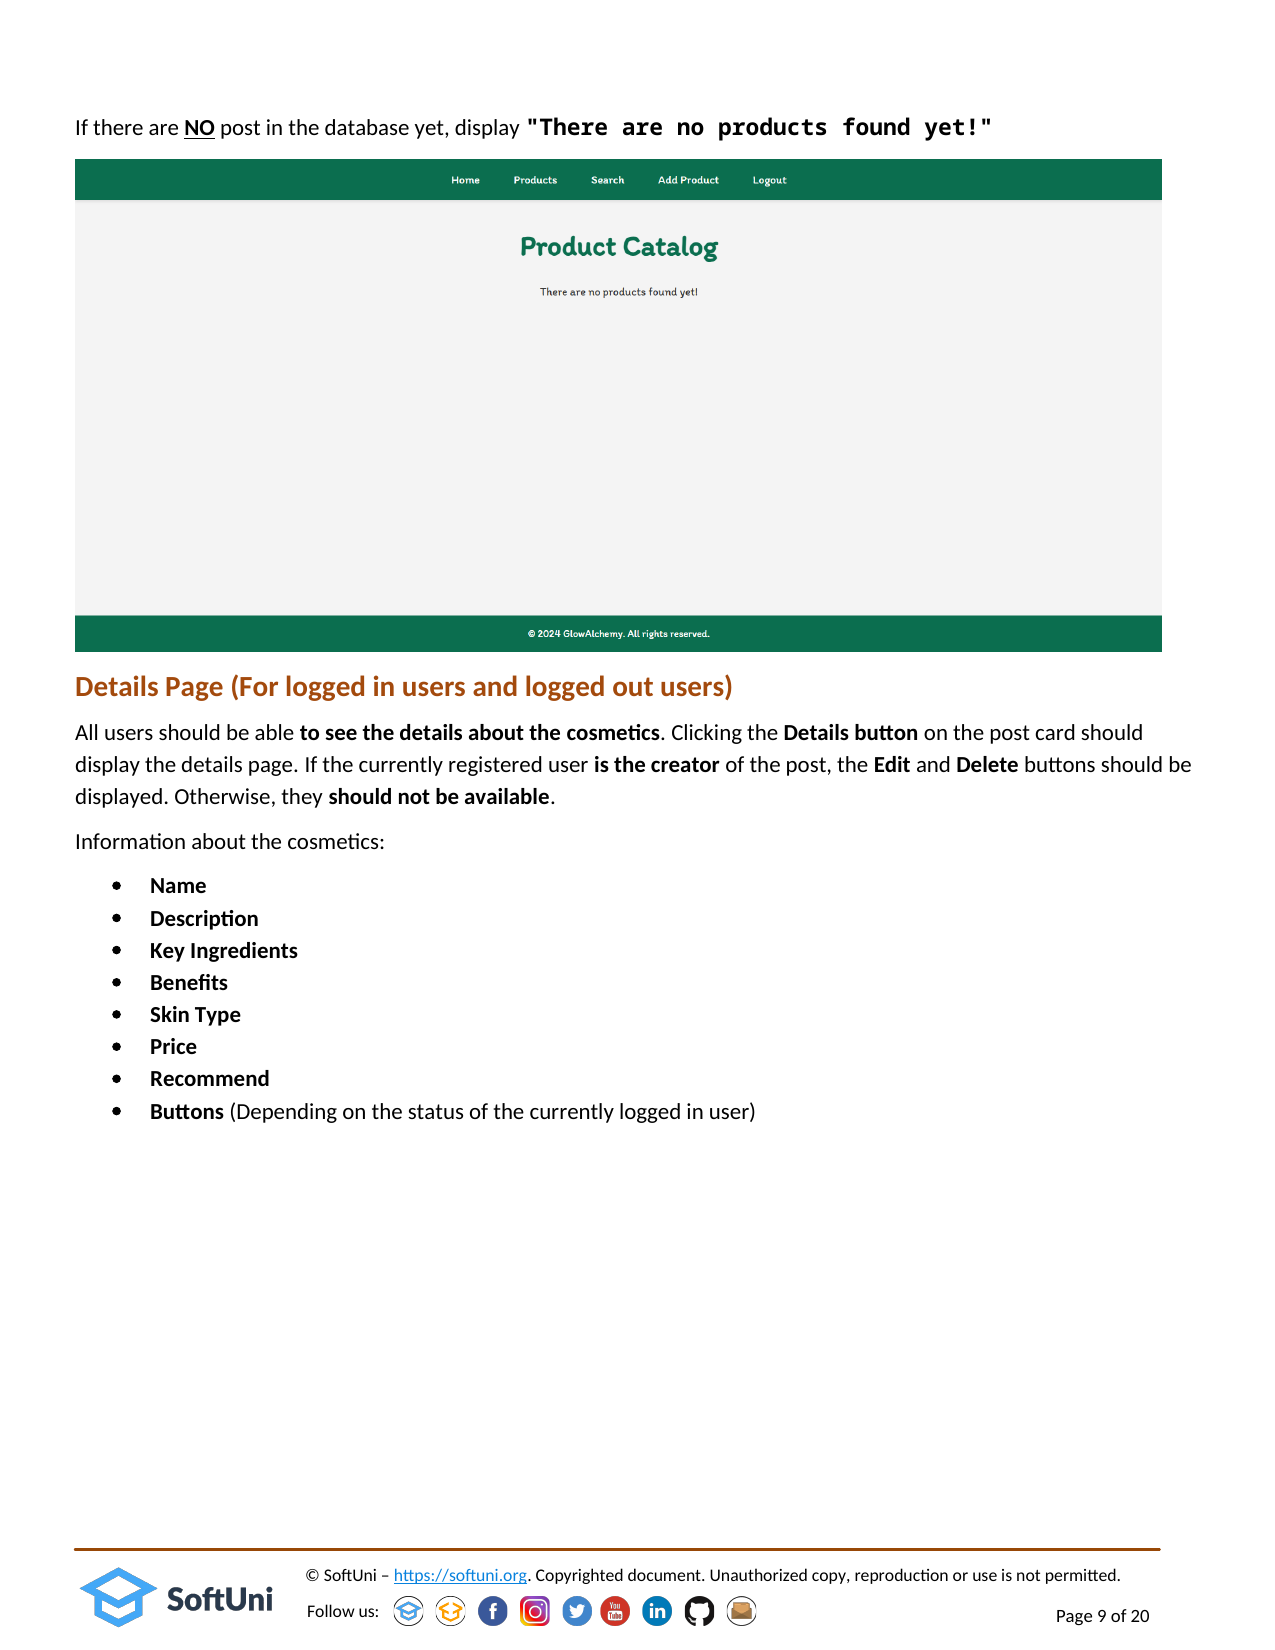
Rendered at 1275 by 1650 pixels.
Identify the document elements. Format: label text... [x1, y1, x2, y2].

picture [520, 1596, 550, 1626]
list Key Ingredients [112, 936, 1200, 964]
list Name [112, 871, 1200, 899]
list Skin Type [112, 1000, 1200, 1028]
text Information about the cosmetics: [75, 827, 1200, 855]
picture [684, 1596, 715, 1626]
picture [75, 159, 1162, 652]
picture [73, 1561, 279, 1633]
list Recommend [112, 1064, 1200, 1093]
picture [726, 1596, 757, 1626]
text All users should be able to see the details about the cosmetics. Clicking the Details button on the post card should display the details page. If the currently registered user is the creator of the post, the Edit and Delete buttons should be displayed. Otherwise, they should not be available. [75, 718, 1200, 810]
picture [656, 1608, 665, 1618]
picture [393, 1596, 424, 1626]
picture [600, 1596, 630, 1626]
picture [562, 1596, 592, 1626]
picture [478, 1596, 508, 1626]
picture [435, 1596, 466, 1626]
text If there are NO post in the database yet, display "There are no products found yet!" [75, 111, 1200, 143]
picture [642, 1617, 651, 1626]
picture [663, 1596, 672, 1605]
list Description [112, 904, 1200, 932]
subtitle Details Page (For logged in users and logged out users) [75, 668, 1200, 704]
list Buttons (Depending on the status of the currently logged in user) [112, 1097, 1200, 1125]
picture [663, 1617, 672, 1626]
list Price [112, 1032, 1200, 1060]
picture [642, 1596, 651, 1605]
list Benefits [112, 968, 1200, 996]
